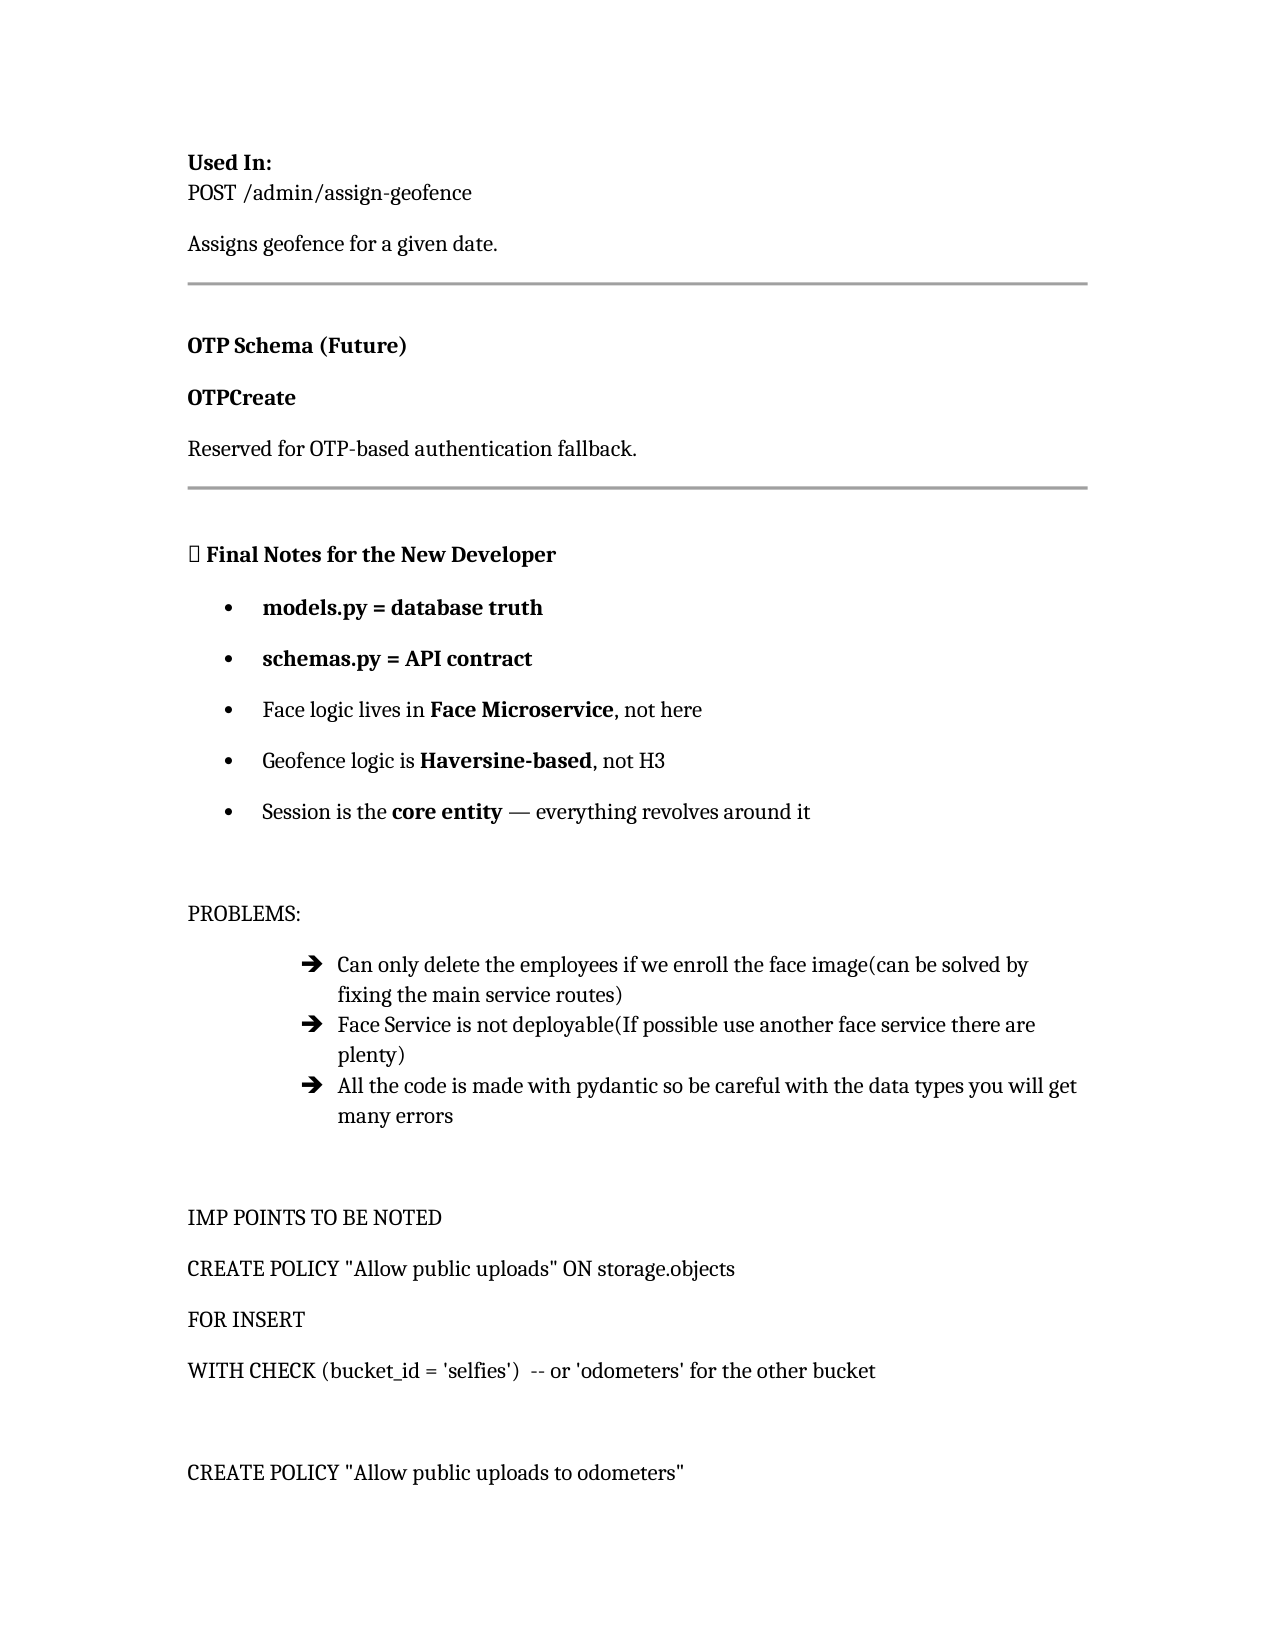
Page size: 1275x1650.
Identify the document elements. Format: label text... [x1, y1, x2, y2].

list Session is the core entity — everything revolves around it [225, 798, 1087, 825]
text Reserved for OTP-based authentication fallback. [187, 435, 1087, 462]
list Geofence logic is Haversine-based, not H3 [225, 747, 1087, 774]
text IMP POINTS TO BE NOTED [187, 1205, 1087, 1231]
text Assigns geofence for a given date. [187, 231, 1087, 258]
list models.py = database truth [225, 594, 1087, 621]
text PROBLEMS: [187, 901, 1087, 927]
text CREATE POLICY "Allow public uploads" ON storage.objects [187, 1256, 1087, 1282]
list Face logic lives in Face Microservice, not here [225, 696, 1087, 723]
text WITH CHECK (bucket_id = 'selfies') -- or 'odometers' for the other bucket [187, 1358, 1087, 1384]
text CREATE POLICY "Allow public uploads to odometers" [187, 1460, 1087, 1486]
list Face Service is not deployable(If possible use another face service there are plenty) [300, 1012, 1087, 1068]
text OTPCreate [187, 384, 1087, 411]
list All the code is made with pydantic so be careful with the data types you will get many errors [300, 1072, 1087, 1129]
list Can only delete the employees if we enroll the face image(can be solved by fixing the main service routes) [300, 952, 1087, 1008]
text FOR INSERT [187, 1307, 1087, 1333]
list schemas.py = API contract [225, 645, 1087, 672]
text 🧠 Final Notes for the New Developer [187, 537, 1087, 569]
text Used In: POST /admin/assign-geofence [187, 150, 1087, 207]
text OTP Schema (Future) [187, 333, 1087, 360]
